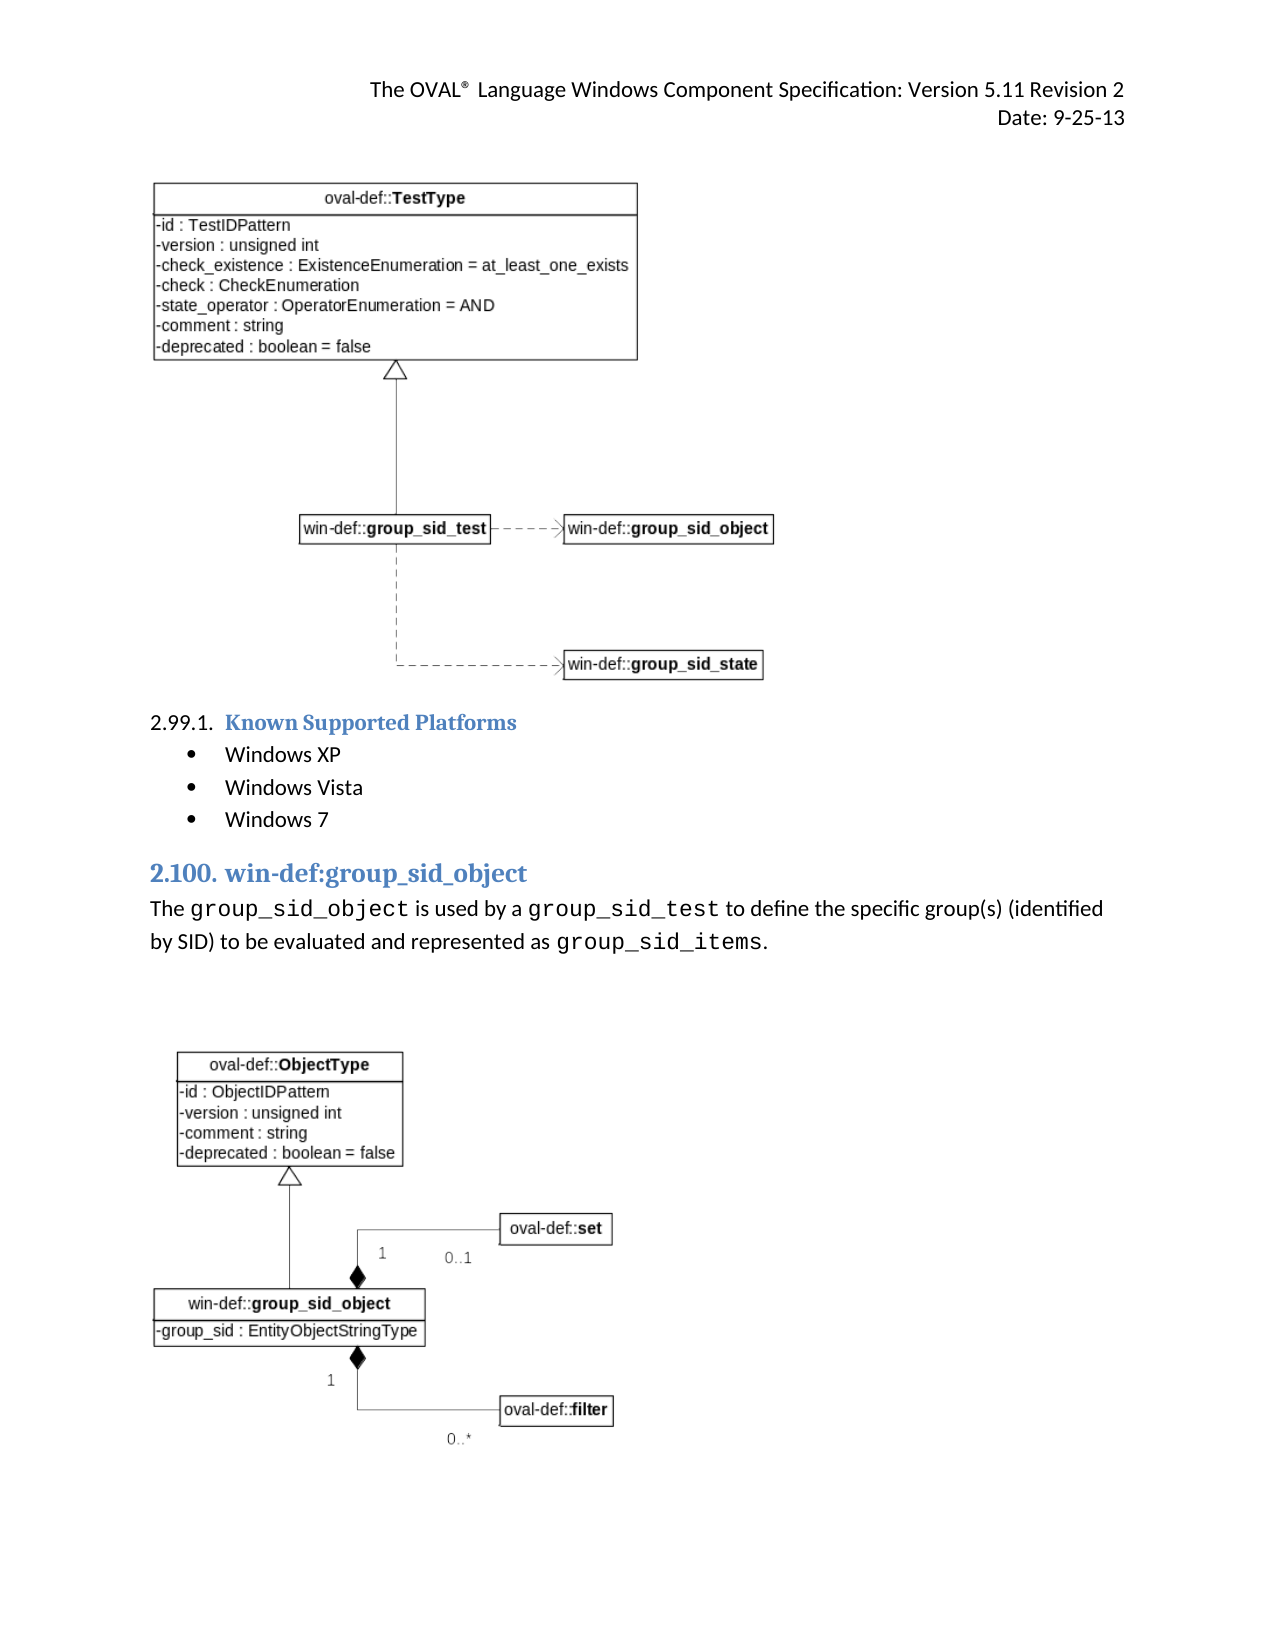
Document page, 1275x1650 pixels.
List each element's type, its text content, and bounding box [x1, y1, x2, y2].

list Windows XP [187, 741, 1125, 768]
subtitle win-def:group_sid_object [150, 858, 1125, 889]
list Windows 7 [187, 805, 1125, 833]
text The group_sid_object is used by a group_sid_test to define the specific group(s) (identified by SID) to be evaluated and represented as group_sid_items. [150, 894, 1125, 956]
list Windows Vista [187, 773, 1125, 801]
subtitle Known Supported Platforms [150, 708, 1125, 736]
